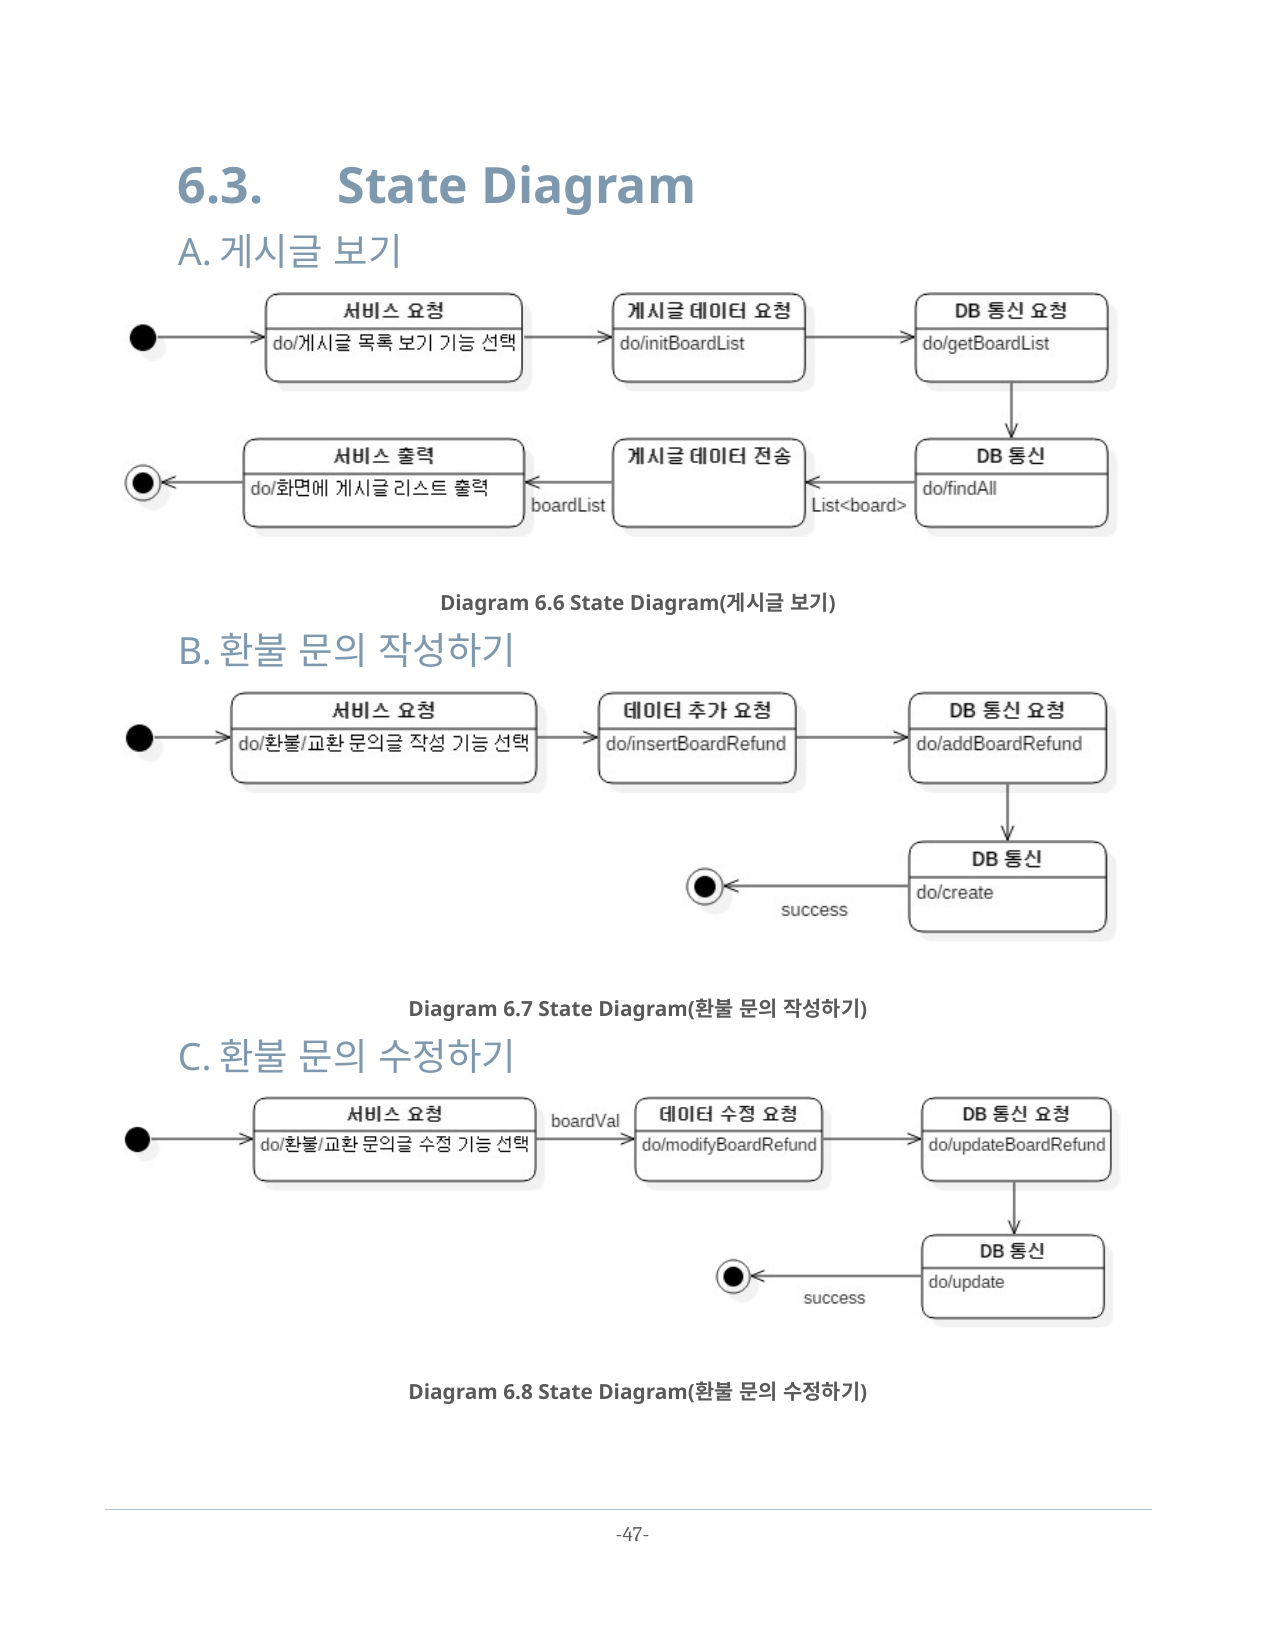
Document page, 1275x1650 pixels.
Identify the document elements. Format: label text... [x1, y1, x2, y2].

subtitle 게시글 보기 [178, 222, 1162, 277]
picture [112, 1085, 1163, 1371]
picture [112, 281, 1163, 583]
subtitle State Diagram [178, 150, 1162, 218]
text Diagram 6.6 State Diagram(게시글 보기) [112, 586, 1162, 617]
text Diagram 6.7 State Diagram(환불 문의 작성하기) [112, 992, 1162, 1023]
picture [112, 679, 1163, 989]
subtitle 환불 문의 수정하기 [178, 1027, 1162, 1081]
subtitle 환불 문의 작성하기 [178, 621, 1162, 675]
text Diagram 6.8 State Diagram(환불 문의 수정하기) [112, 1375, 1162, 1406]
